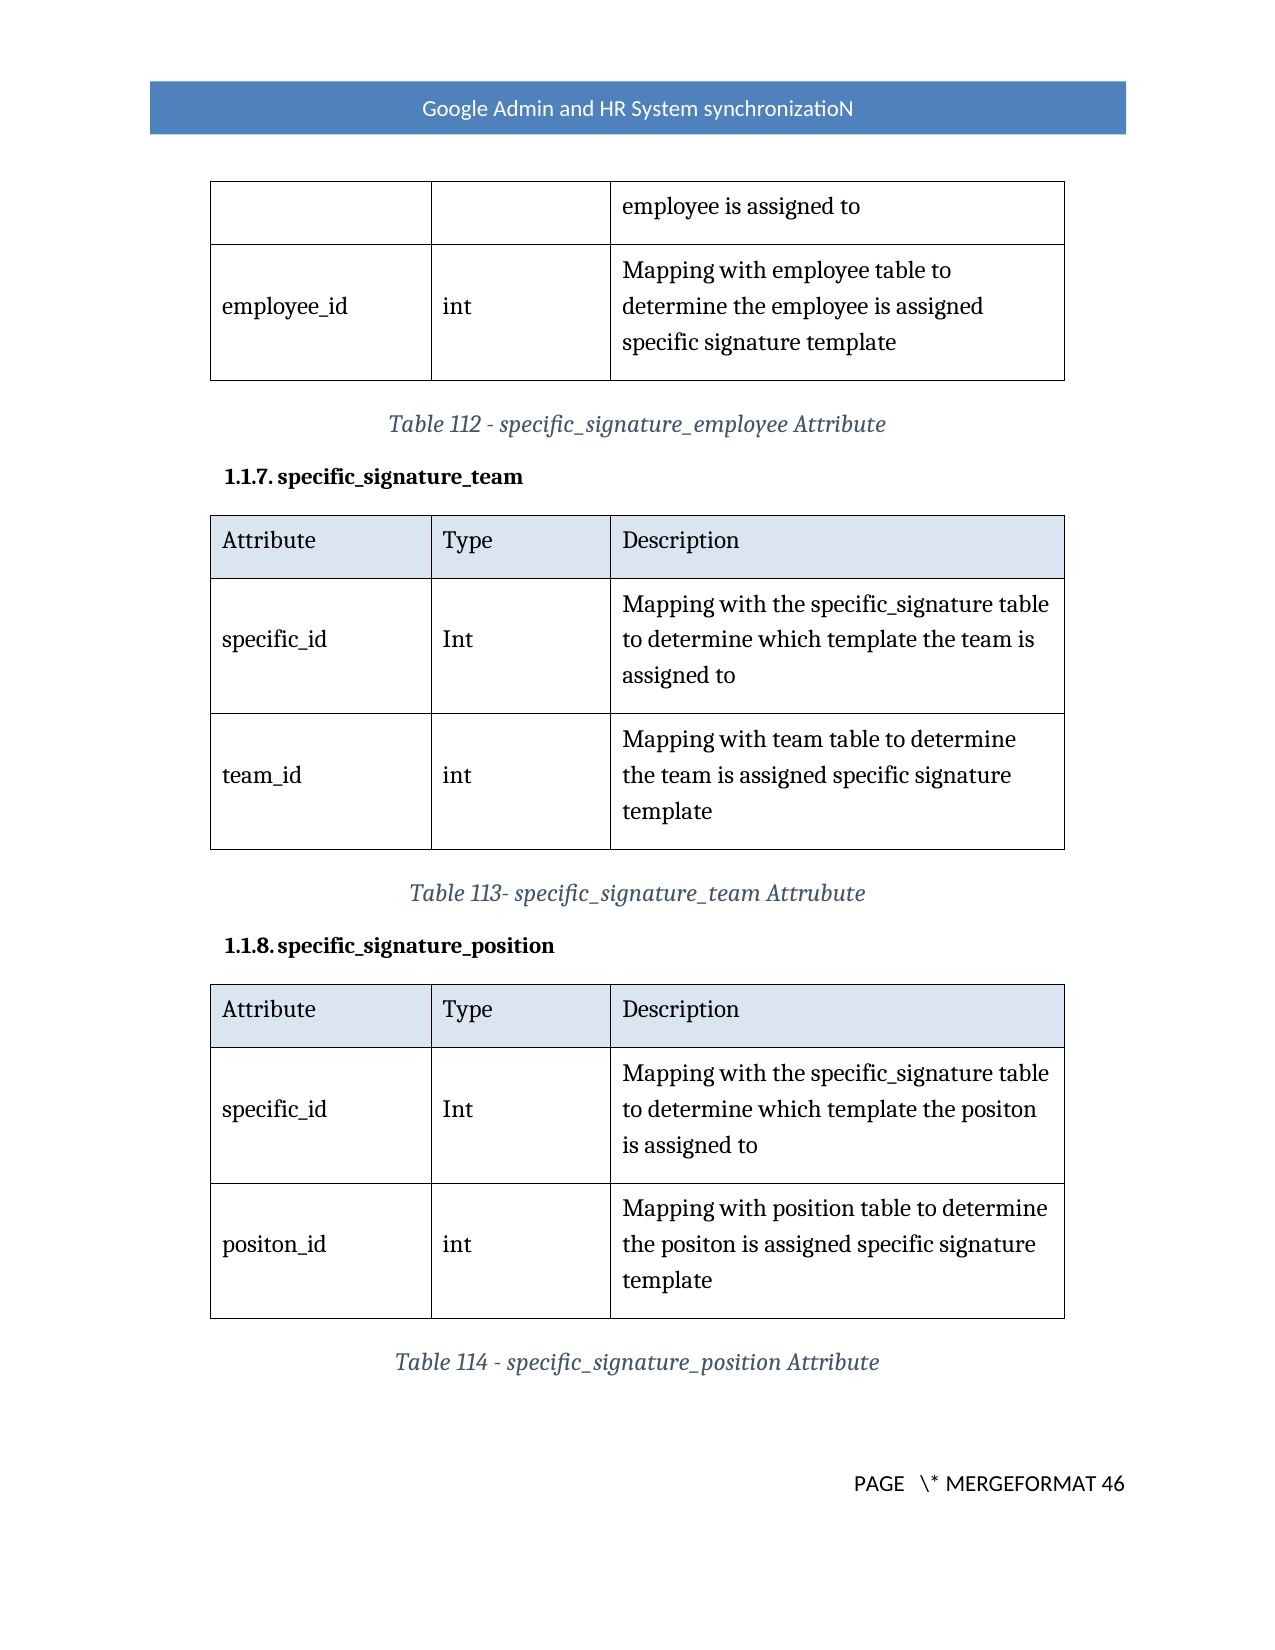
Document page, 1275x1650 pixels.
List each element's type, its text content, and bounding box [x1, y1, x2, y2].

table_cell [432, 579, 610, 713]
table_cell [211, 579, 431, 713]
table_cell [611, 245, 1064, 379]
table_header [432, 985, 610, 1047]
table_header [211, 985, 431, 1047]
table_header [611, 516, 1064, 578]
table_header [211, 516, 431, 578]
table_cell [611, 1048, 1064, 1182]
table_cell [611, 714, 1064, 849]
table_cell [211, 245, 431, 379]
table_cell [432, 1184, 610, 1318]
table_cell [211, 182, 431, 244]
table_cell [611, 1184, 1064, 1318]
subtitle specific_signature_team [225, 463, 1125, 490]
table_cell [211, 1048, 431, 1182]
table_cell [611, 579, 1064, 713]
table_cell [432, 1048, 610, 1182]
subtitle specific_signature_position [225, 933, 1125, 959]
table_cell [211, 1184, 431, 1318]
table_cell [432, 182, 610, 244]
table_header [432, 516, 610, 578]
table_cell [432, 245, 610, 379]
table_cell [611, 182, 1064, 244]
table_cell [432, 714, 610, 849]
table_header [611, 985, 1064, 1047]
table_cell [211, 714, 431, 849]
